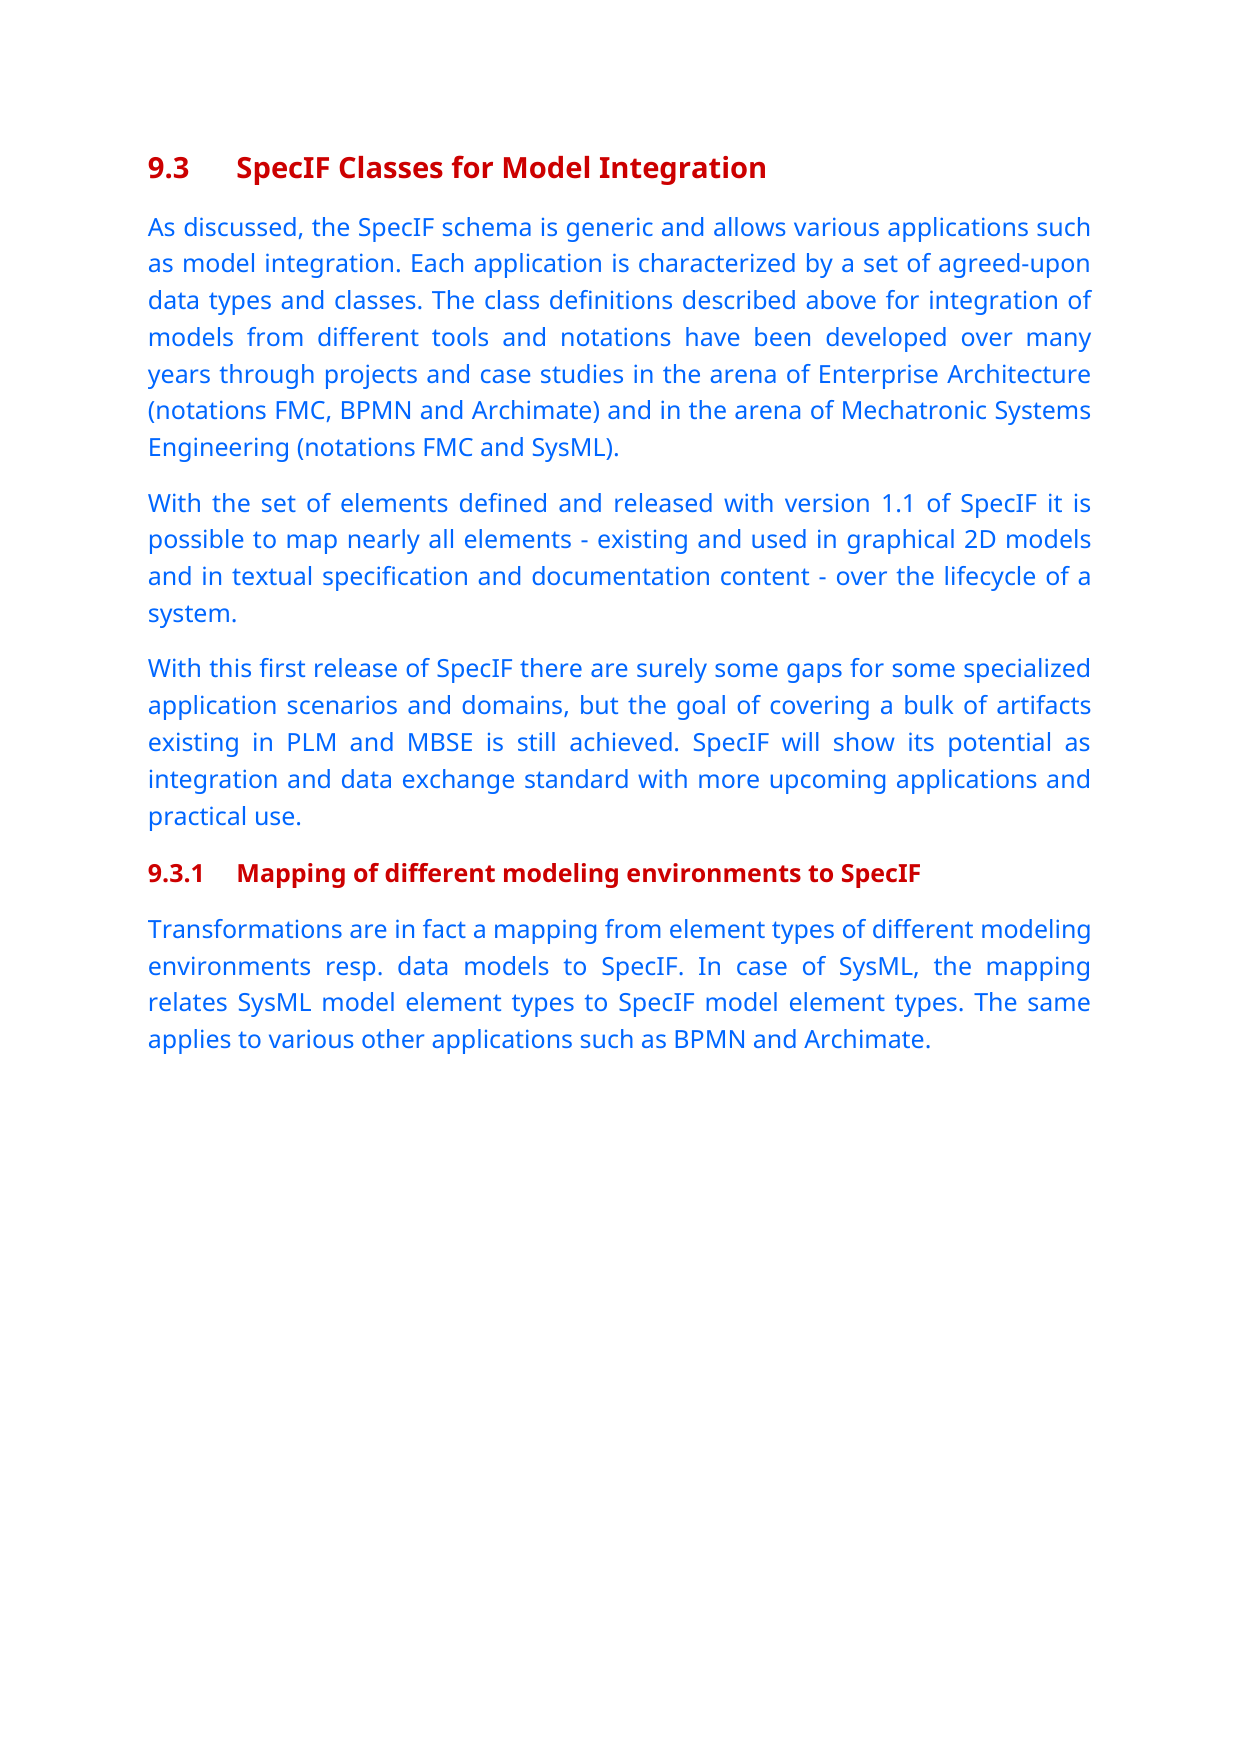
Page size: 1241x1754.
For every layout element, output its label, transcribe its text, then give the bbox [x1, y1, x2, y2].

text With this first release of SpecIF there are surely some gaps for some specialized application scenarios and domains, but the goal of covering a bulk of artifacts existing in PLM and MBSE is still achieved. SpecIF will show its potential as integration and data exchange standard with more upcoming applications and practical use. [148, 651, 1093, 832]
subtitle Mapping of different modeling environments to SpecIF [148, 856, 1093, 890]
text As discussed, the SpecIF schema is generic and allows various applications such as model integration. Each application is characterized by a set of agreed-upon data types and classes. The class definitions described above for integration of models from different tools and notations have been developed over many years through projects and case studies in the arena of Enterprise Architecture (notations FMC, BPMN and Archimate) and in the arena of Mechatronic Systems Engineering (notations FMC and SysML). [148, 209, 1093, 464]
subtitle SpecIF Classes for Model Integration [148, 148, 1093, 187]
text Transformations are in fact a mapping from element types of different modeling environments resp. data models to SpecIF. In case of SysML, the mapping relates SysML model element types to SpecIF model element types. The same applies to various other applications such as BPMN and Archimate. [148, 911, 1093, 1056]
text With the set of elements defined and released with version 1.1 of SpecIF it is possible to map nearly all elements - existing and used in graphical 2D models and in textual specification and documentation content - over the lifecycle of a system. [148, 485, 1093, 630]
